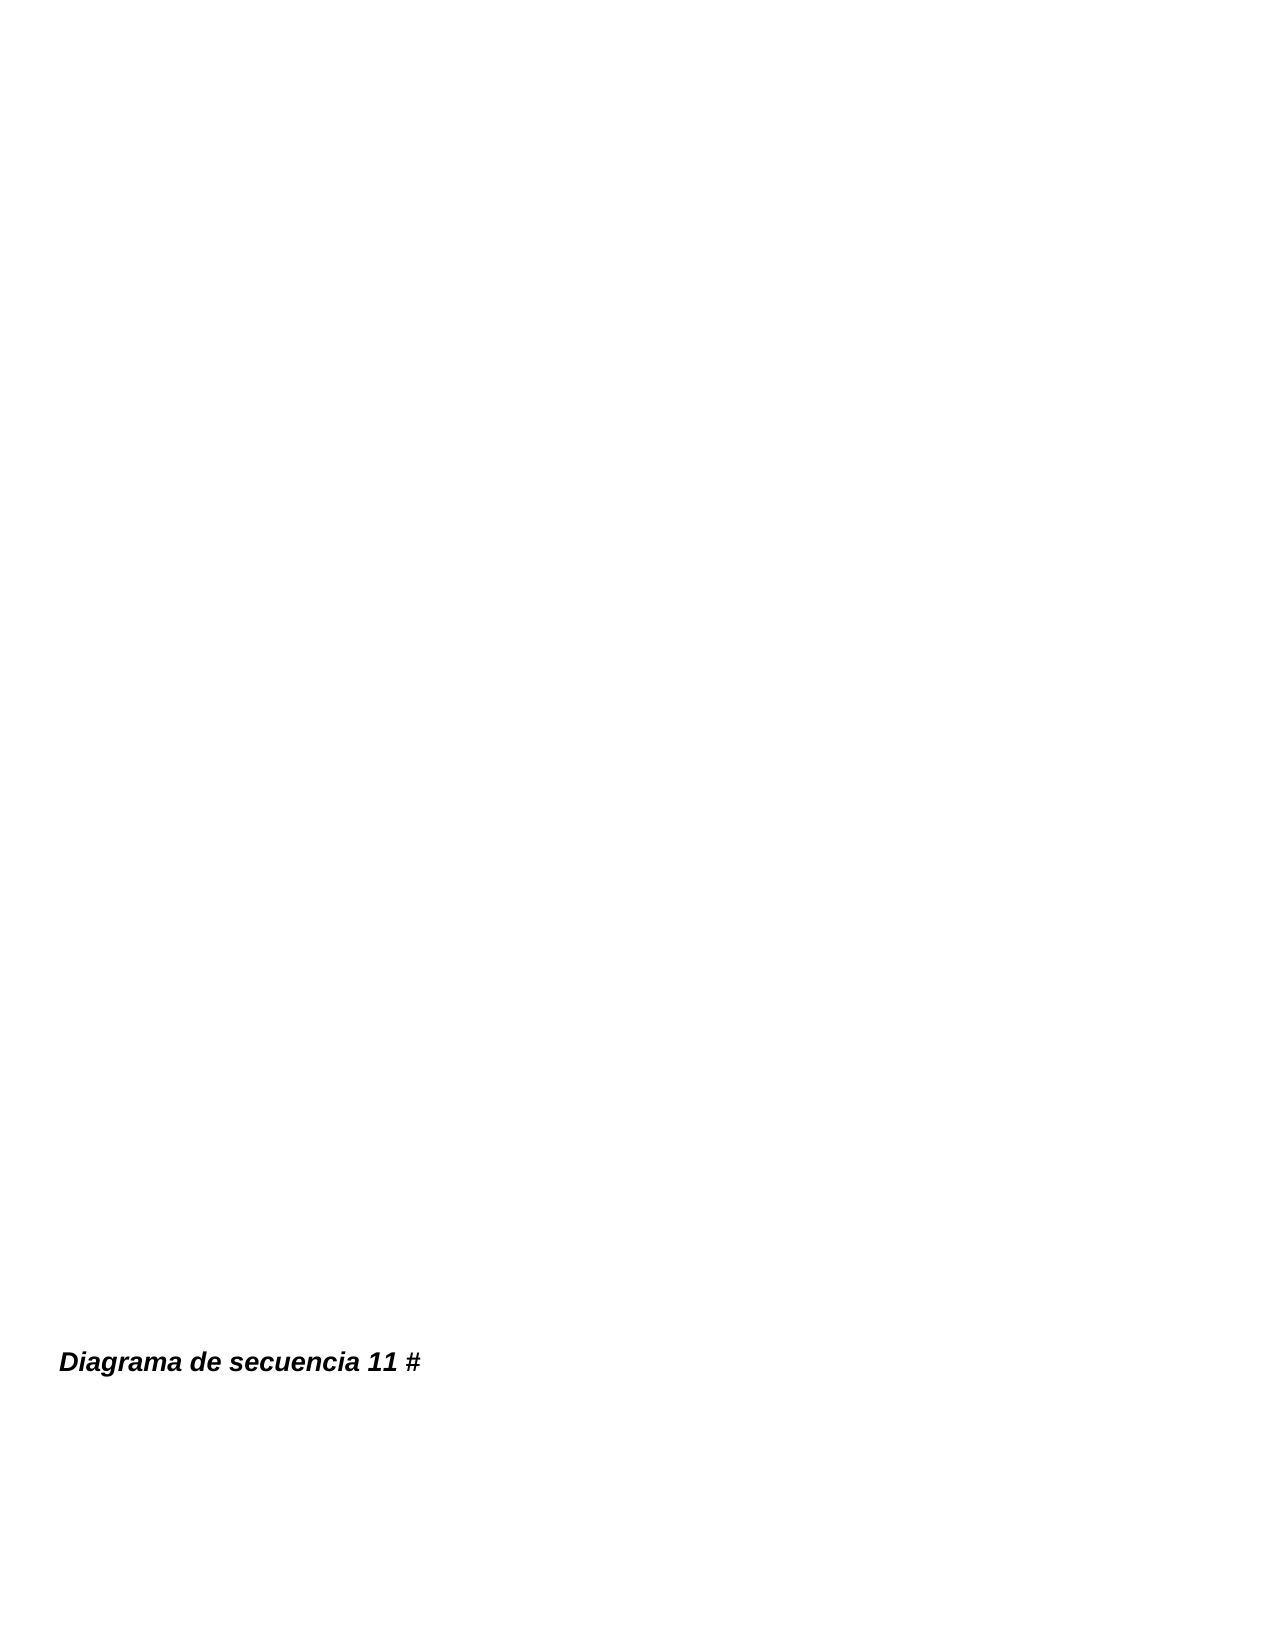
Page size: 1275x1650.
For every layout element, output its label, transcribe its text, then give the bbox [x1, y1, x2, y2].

text Diagrama de secuencia 11 # [59, 1346, 1260, 1377]
